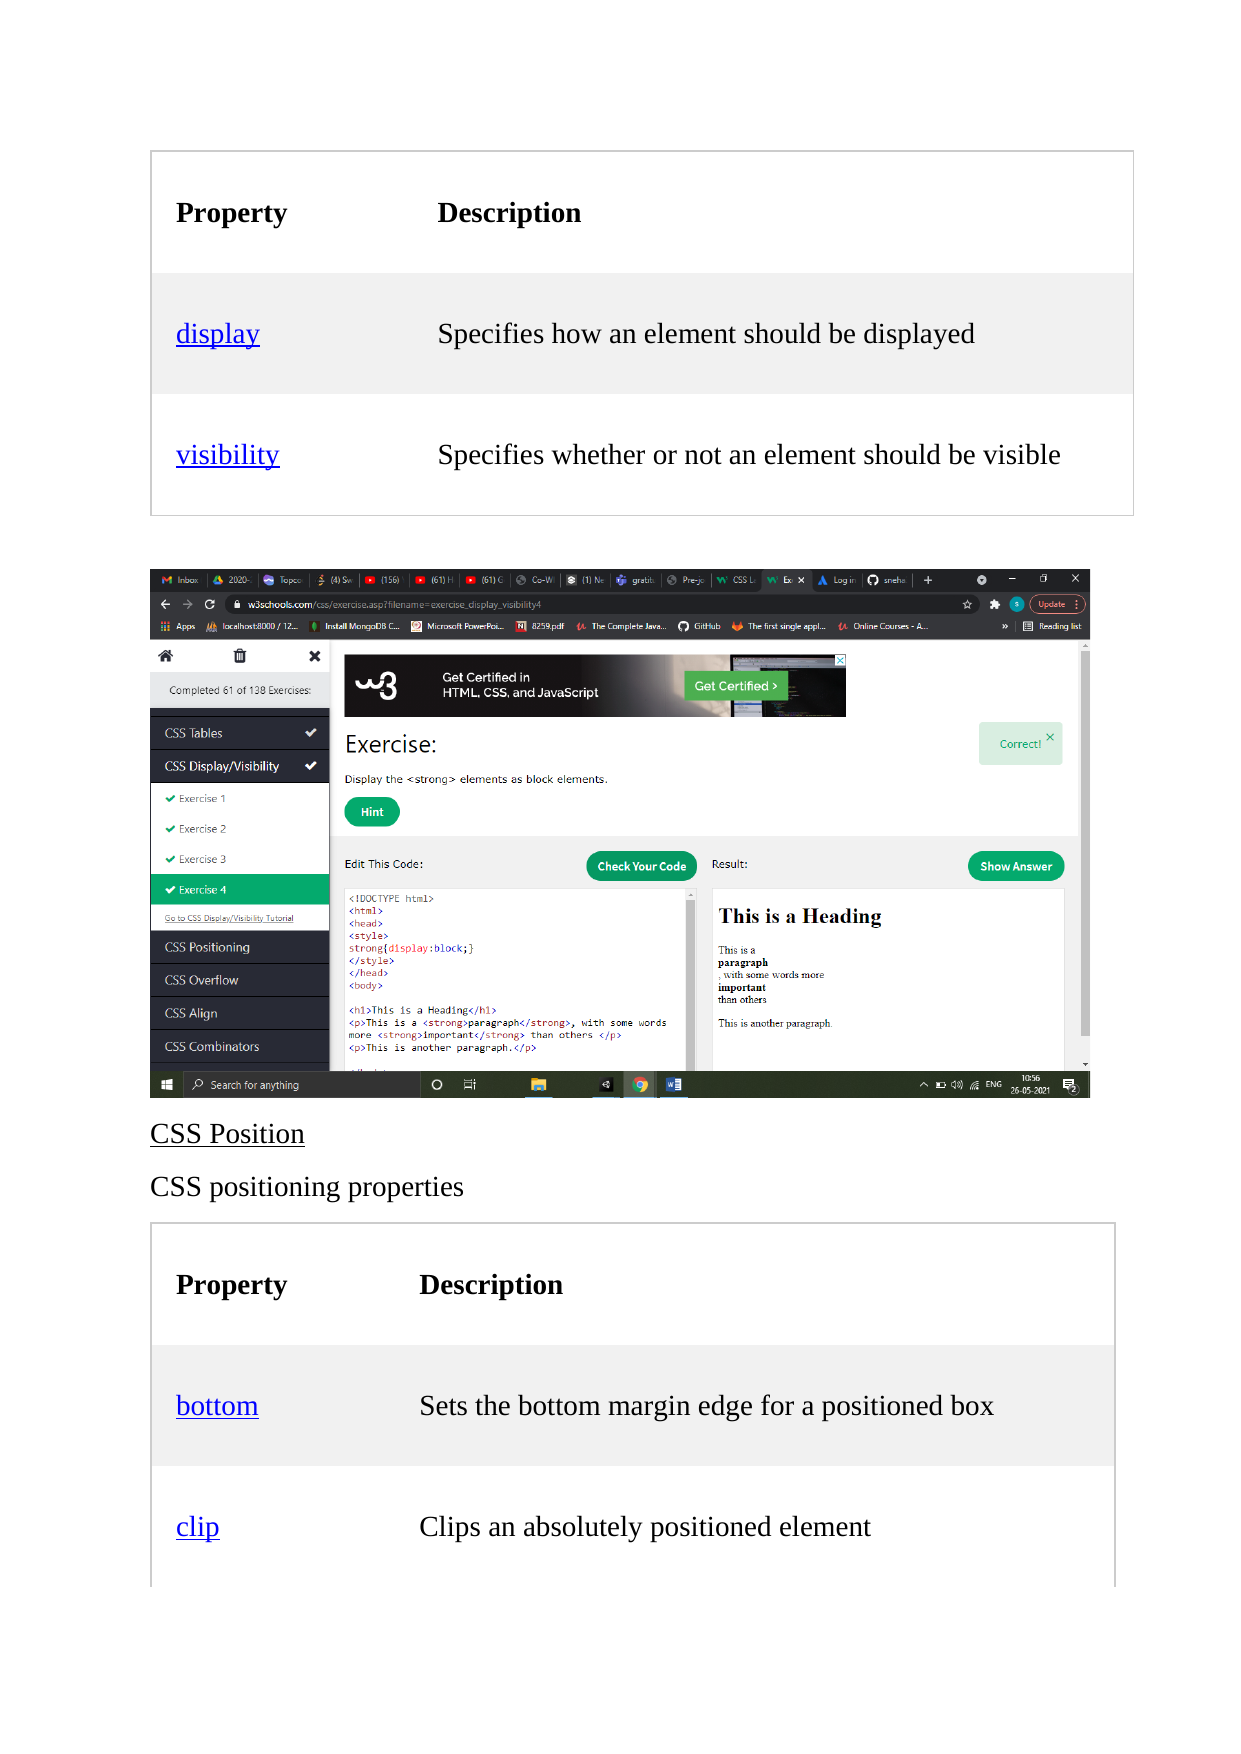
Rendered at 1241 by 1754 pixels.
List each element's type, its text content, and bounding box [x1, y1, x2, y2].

table_cell display [152, 273, 425, 394]
table_cell clip [152, 1466, 407, 1587]
table_cell visibility [152, 394, 425, 515]
text CSS Position [150, 1117, 1090, 1150]
table_header Property [152, 1224, 407, 1345]
text CSS positioning properties [150, 1169, 1090, 1203]
table_cell Clips an absolutely positioned element [407, 1466, 1114, 1587]
table_header Description [425, 152, 1133, 273]
table_header Description [407, 1224, 1114, 1345]
table_cell bottom [152, 1345, 407, 1466]
table_header Property [152, 152, 425, 273]
table_cell Sets the bottom margin edge for a positioned box [407, 1345, 1114, 1466]
table_cell Specifies how an element should be displayed [425, 273, 1133, 394]
picture [150, 569, 1091, 1098]
table_cell Specifies whether or not an element should be visible [425, 394, 1133, 515]
